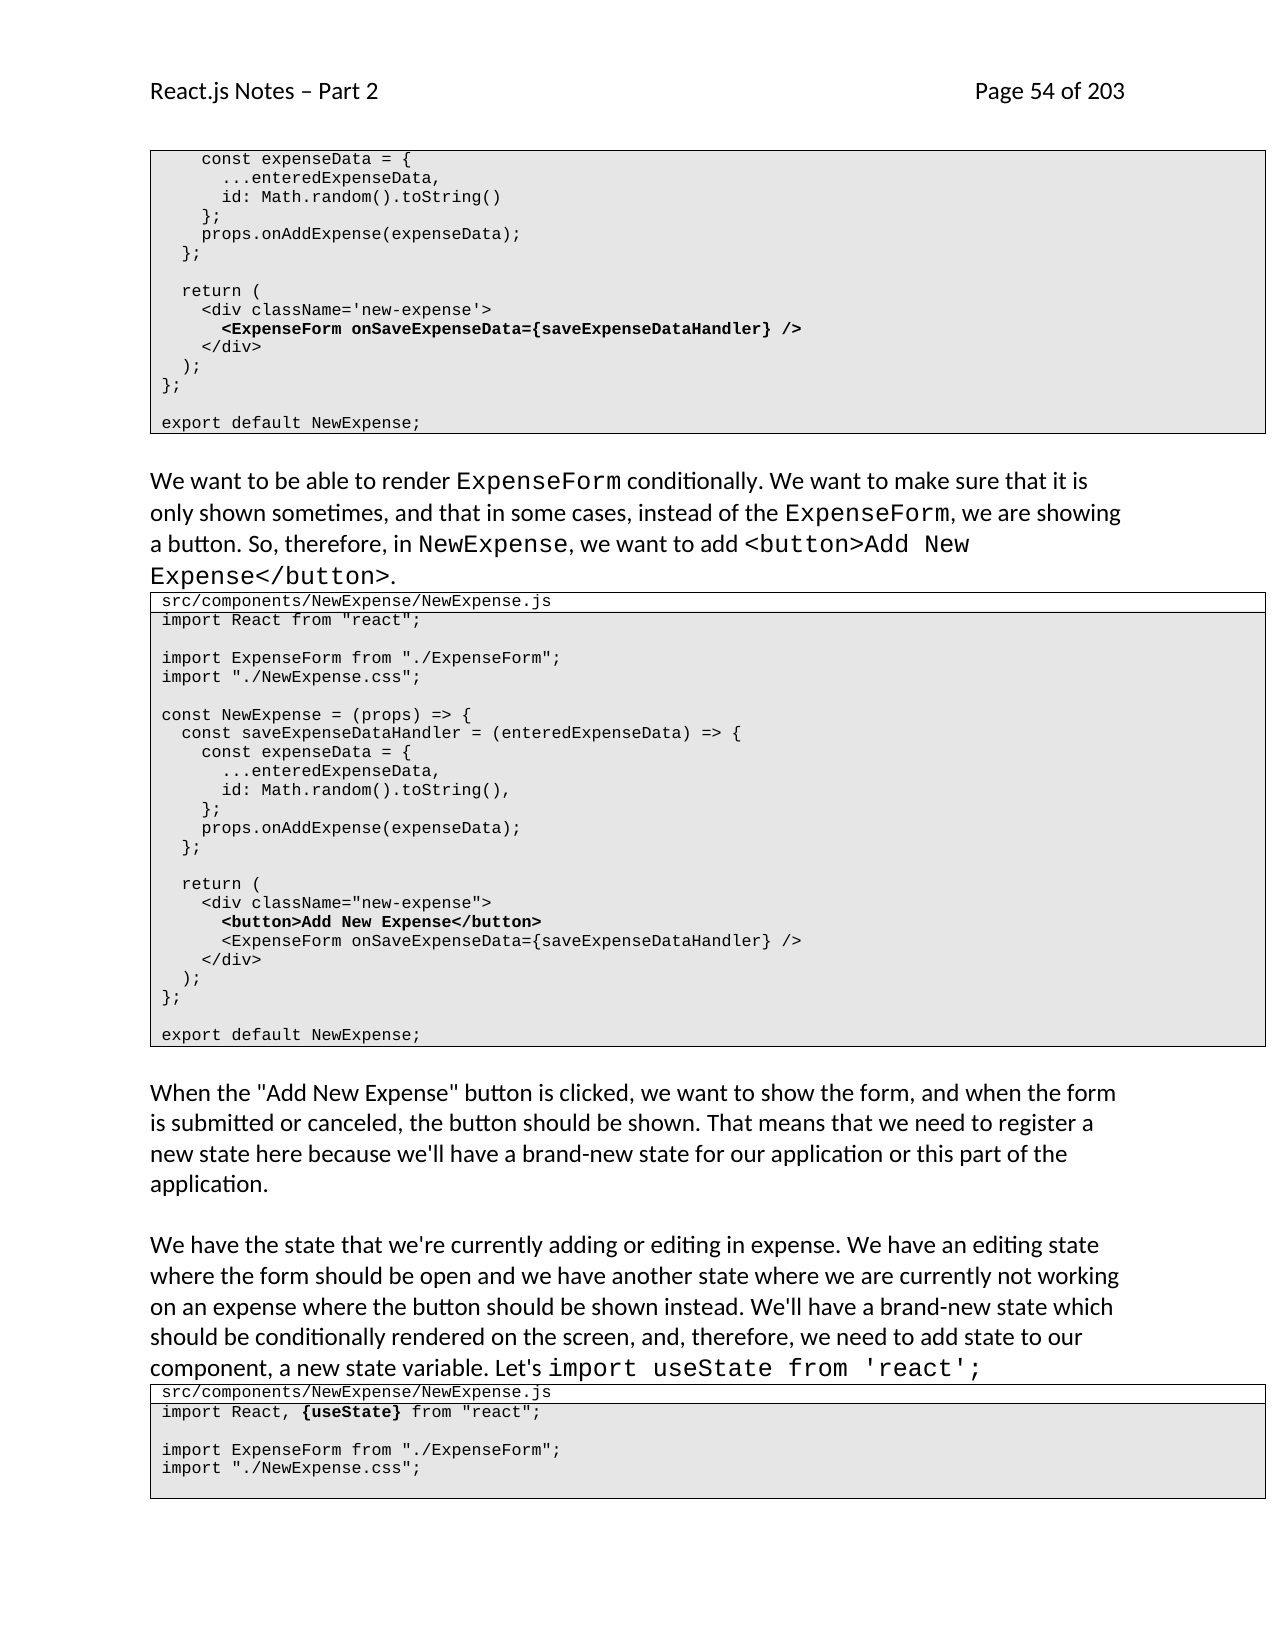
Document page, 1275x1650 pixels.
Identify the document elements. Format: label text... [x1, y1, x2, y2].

text We have the state that we're currently adding or editing in expense. We have an editing state where the form should be open and we have another state where we are currently not working on an expense where the button should be shown instead. We'll have a brand-new state which should be conditionally rendered on the screen, and, therefore, we need to add state to our component, a new state variable. Let's import useState from 'react'; [150, 1230, 1125, 1383]
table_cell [151, 1404, 1265, 1498]
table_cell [151, 151, 1265, 433]
table_header src/components/NewExpense/NewExpense.js [151, 1385, 1265, 1403]
text We want to be able to render ExpenseForm conditionally. We want to make sure that it is only shown sometimes, and that in some cases, instead of the ExpenseForm, we are showing a button. So, therefore, in NewExpense, we want to add <button>Add New Expense</button>. [150, 465, 1125, 592]
table_cell import React from "react"; import ExpenseForm from "./ExpenseForm"; import "./NewExpense.css"; const NewExpense = (props) => { const saveExpenseDataHandler = (enteredExpenseData) => { const expenseData = { ...enteredExpenseData, id: Math.random().toString(), }; props.onAddExpense(expenseData); }; return ( <div className="new-expense"> <button>Add New Expense</button> <ExpenseForm onSaveExpenseData={saveExpenseDataHandler} /> </div> ); }; export default NewExpense; [151, 613, 1265, 1046]
table_header src/components/NewExpense/NewExpense.js [151, 593, 1265, 611]
text When the "Add New Expense" button is clicked, we want to show the form, and when the form is submitted or canceled, the button should be shown. That means that we need to register a new state here because we'll have a brand-new state for our application or this part of the application. [150, 1077, 1125, 1199]
